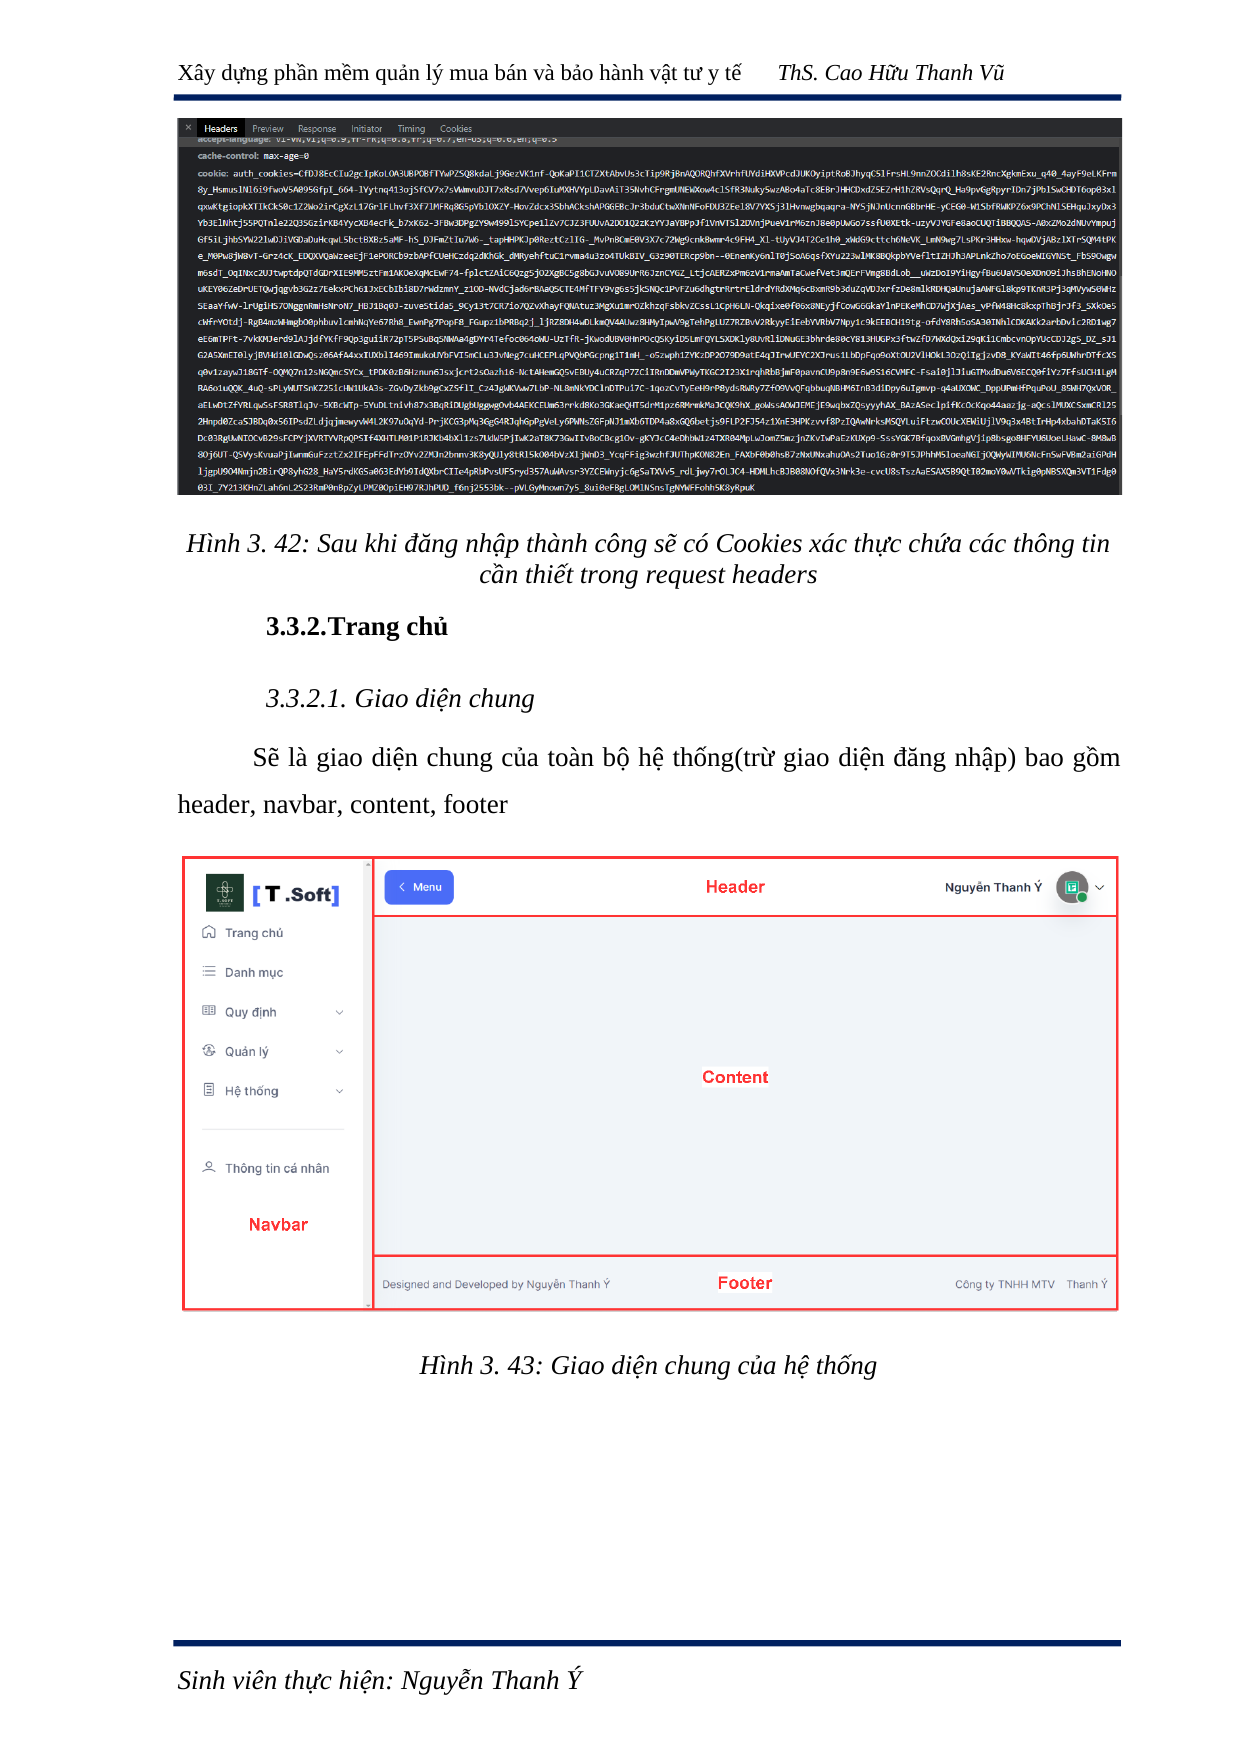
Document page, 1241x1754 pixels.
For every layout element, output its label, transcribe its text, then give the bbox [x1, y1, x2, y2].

text Hình 3. 42: Sau khi đăng nhập thành công sẽ có Cookies xác thực chứa các thông tin cần thiết trong request headers [177, 527, 1122, 589]
picture [177, 851, 1123, 1317]
subtitle Giao diện chung [266, 682, 1122, 713]
picture [177, 118, 1123, 495]
text Sẽ là giao diện chung của toàn bộ hệ thống(trừ giao diện đăng nhập) bao gồm header, navbar, content, footer [177, 741, 1122, 819]
list Trang chủ [177, 610, 1122, 641]
text Hình 3. 43: Giao diện chung của hệ thống [177, 1349, 1122, 1380]
